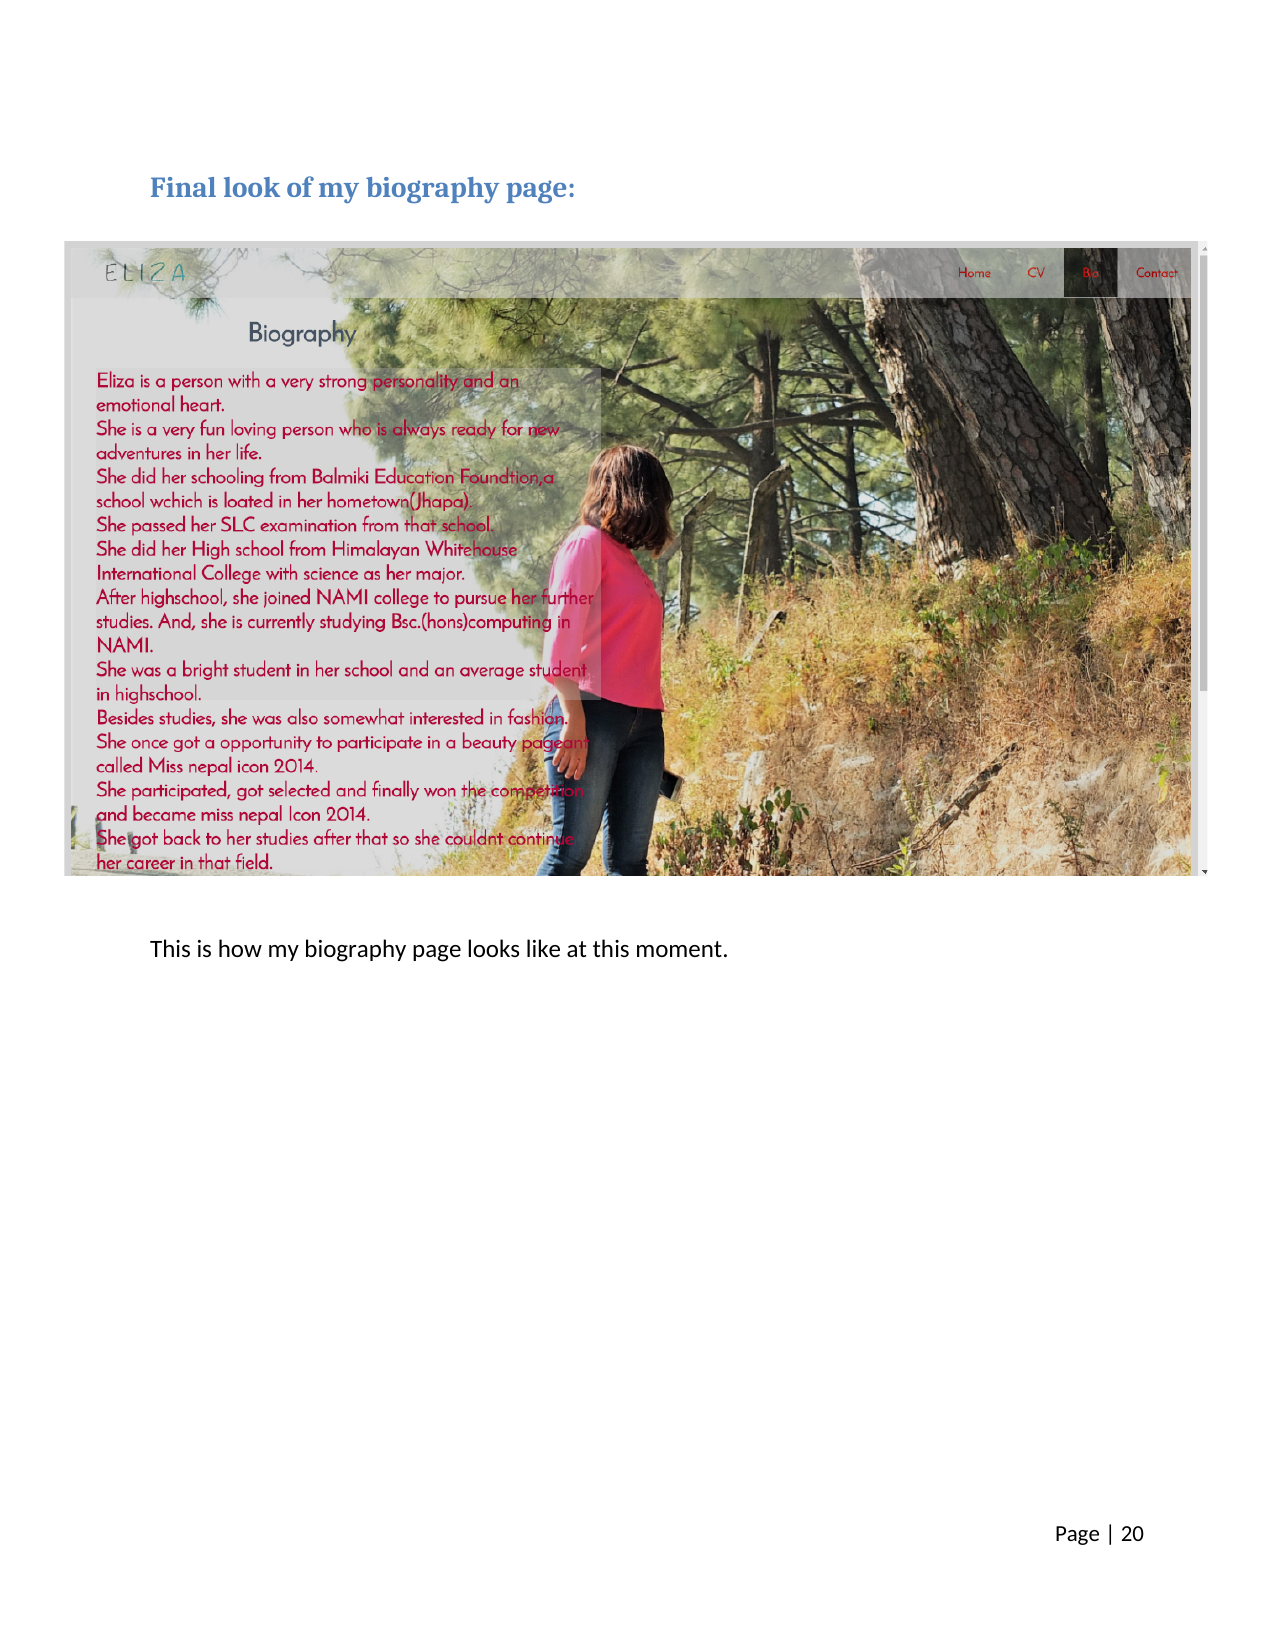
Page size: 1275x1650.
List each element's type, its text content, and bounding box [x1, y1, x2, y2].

subtitle Final look of my biography page: [150, 171, 1144, 204]
picture [64, 241, 1208, 875]
text This is how my biography page looks like at this moment. [150, 875, 1144, 964]
